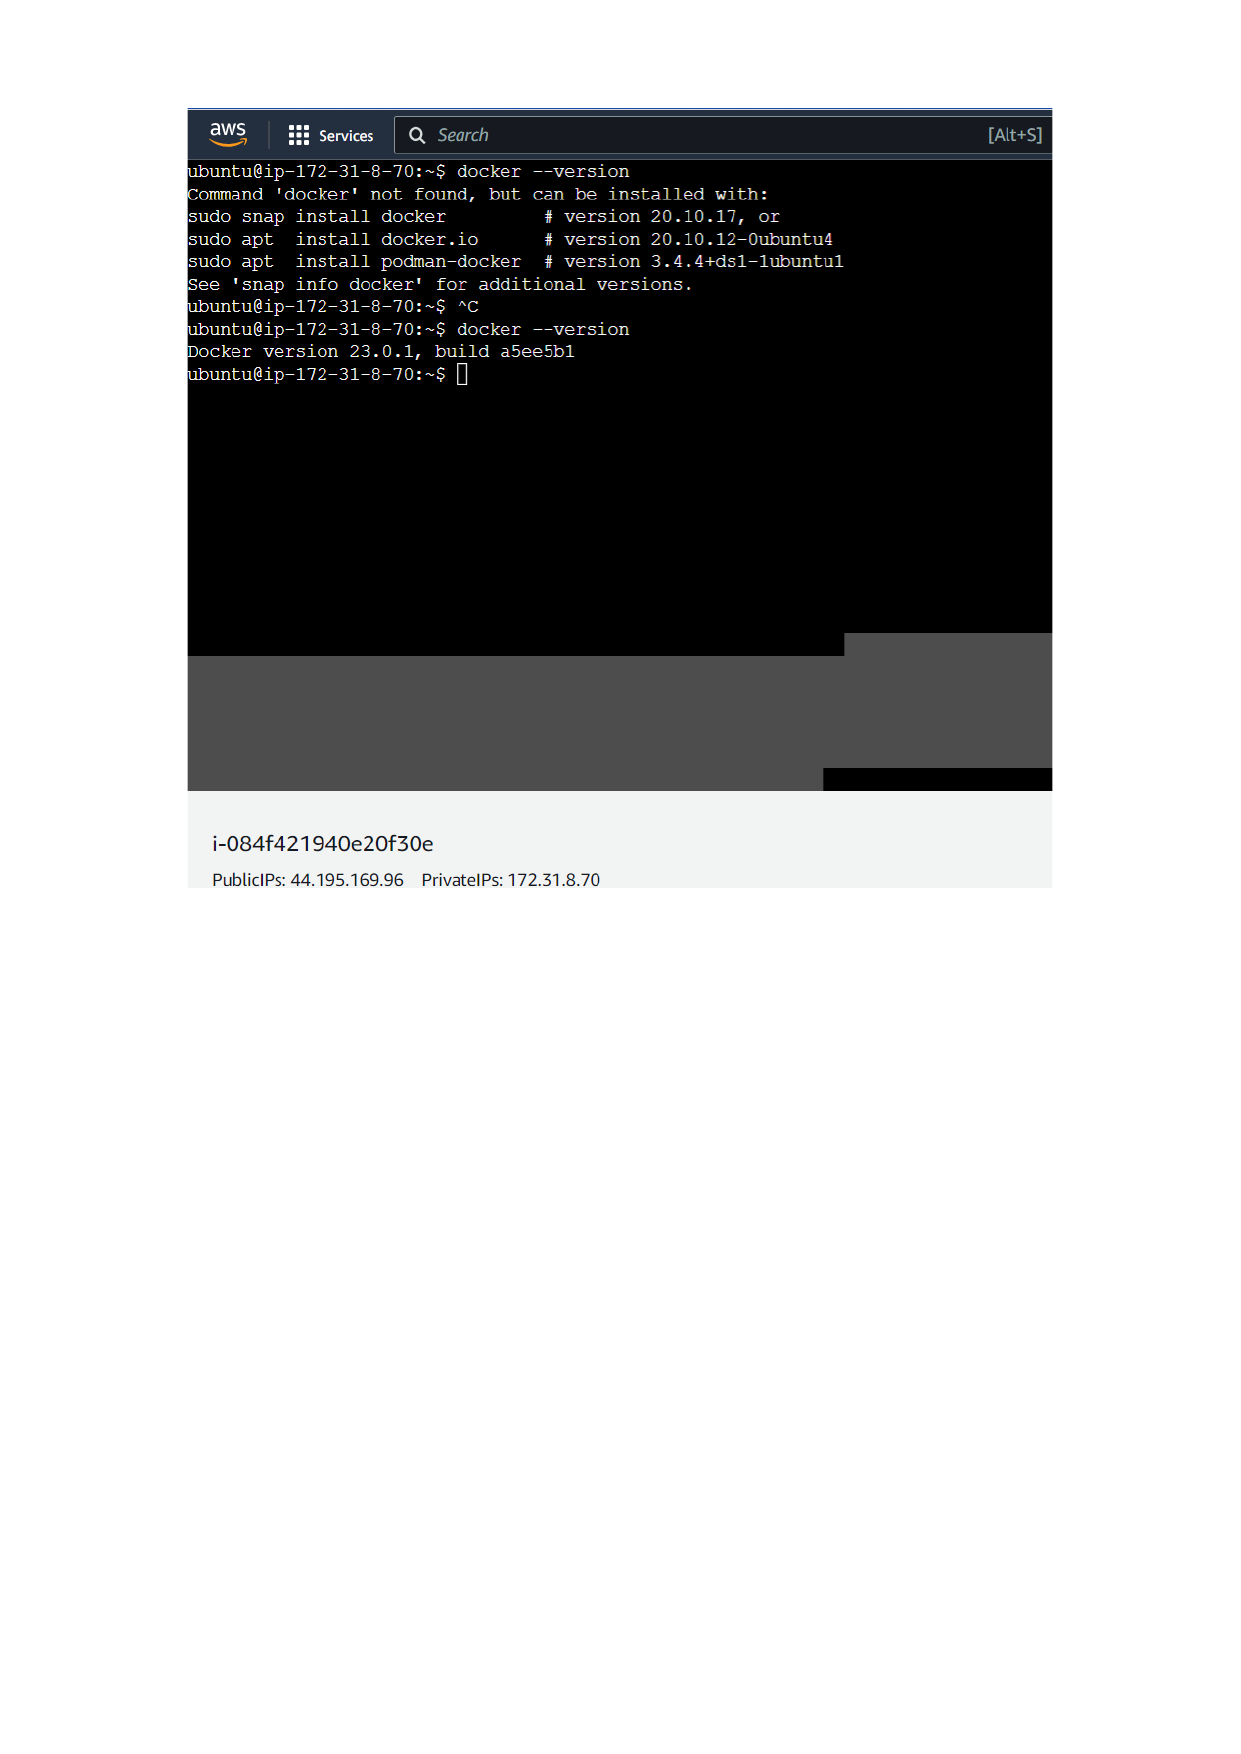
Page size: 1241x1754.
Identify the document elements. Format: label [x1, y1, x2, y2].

picture [187, 108, 1053, 888]
